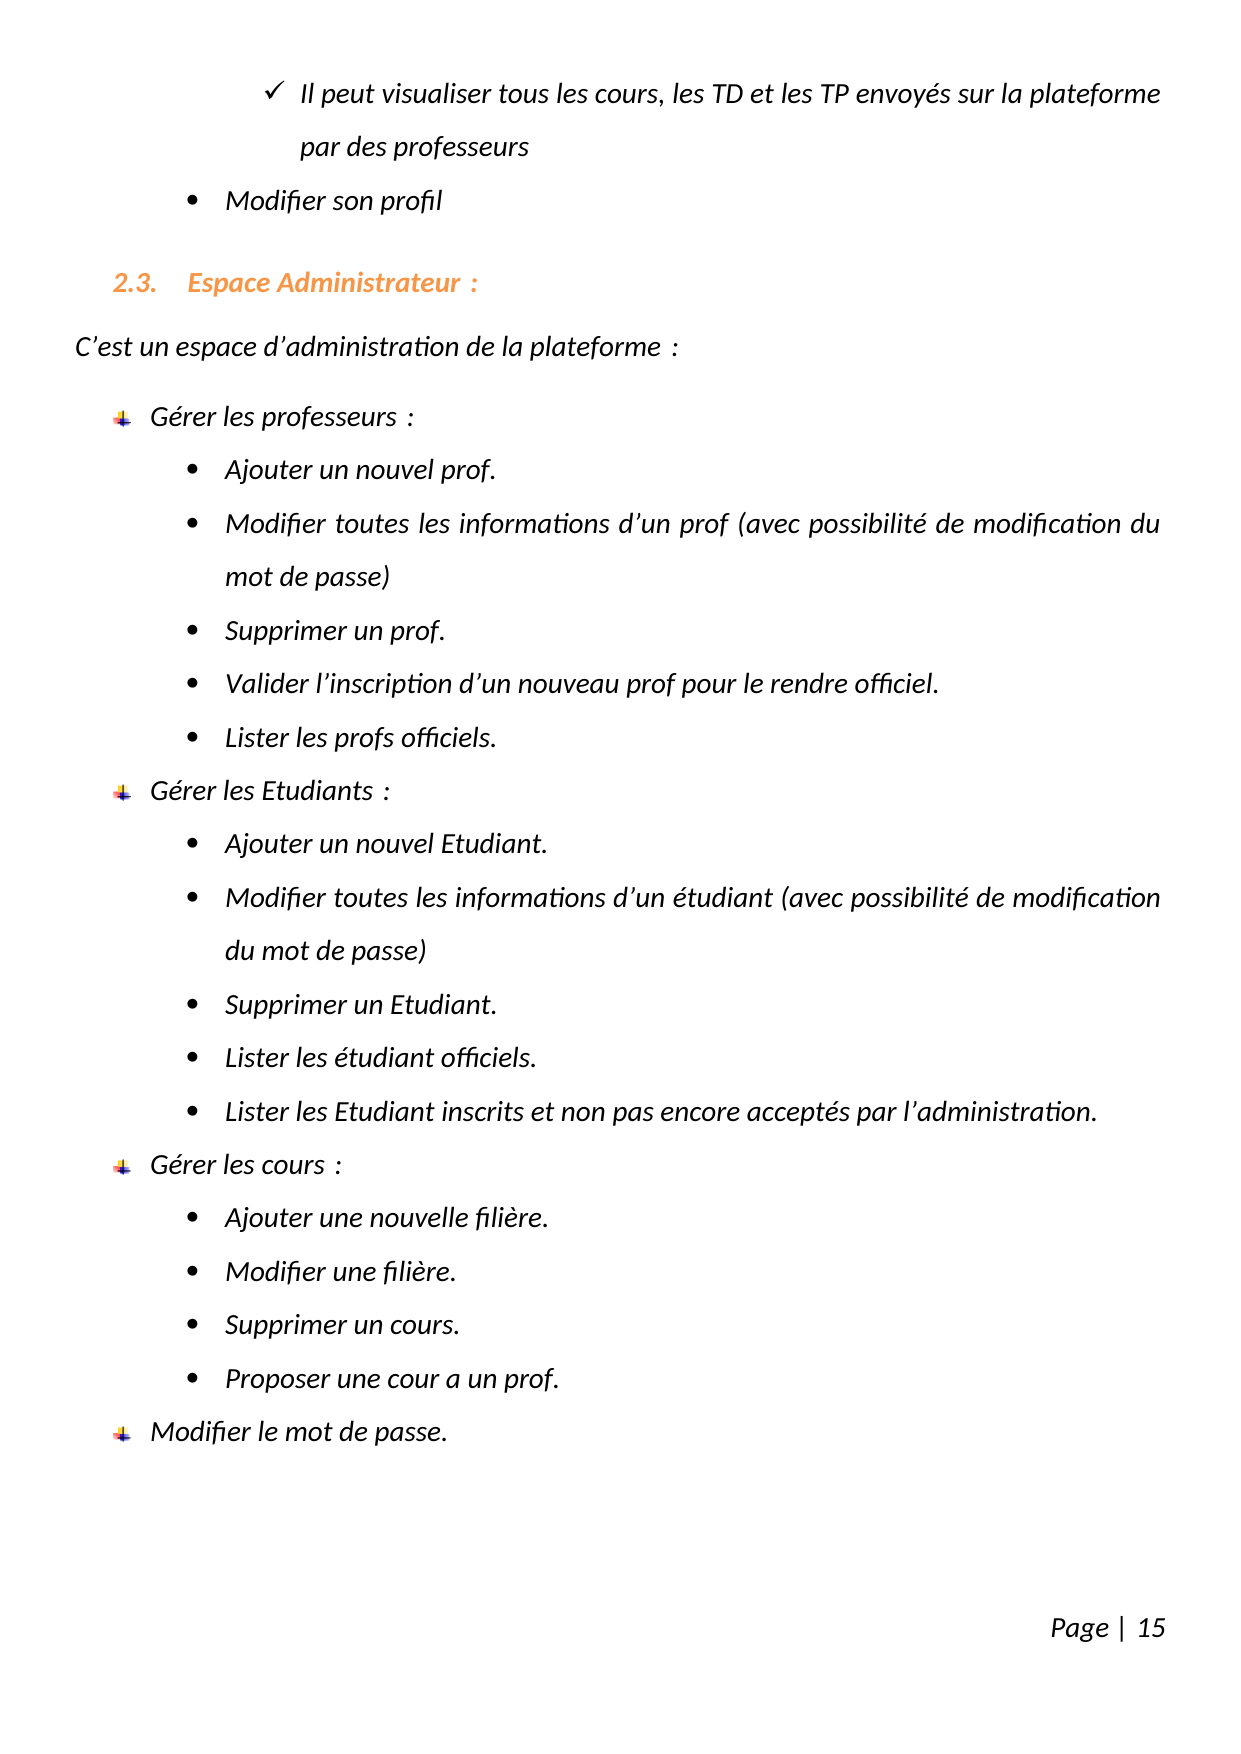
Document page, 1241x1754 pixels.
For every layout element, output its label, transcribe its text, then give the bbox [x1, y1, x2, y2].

list Lister les profs officiels. [187, 719, 1165, 754]
picture [113, 409, 131, 427]
list Modifier toutes les informations d’un étudiant (avec possibilité de modification du mot de passe) [187, 879, 1165, 968]
list Supprimer un cours. [187, 1306, 1165, 1342]
picture [113, 1158, 131, 1175]
list Modifier le mot de passe. [112, 1413, 1165, 1449]
list Ajouter une nouvelle filière. [187, 1199, 1165, 1235]
list Proposer une cour a un prof. [187, 1360, 1165, 1396]
list Lister les étudiant officiels. [187, 1039, 1165, 1075]
picture [113, 783, 131, 801]
list Modifier toutes les informations d’un prof (avec possibilité de modification du mot de passe) [187, 505, 1165, 594]
list Il peut visualiser tous les cours, les TD et les TP envoyés sur la plateforme par des professeurs [262, 75, 1165, 164]
subtitle Espace Administrateur : [112, 264, 1165, 300]
list Modifier son profil [187, 182, 1165, 217]
list Gérer les professeurs : [112, 398, 1165, 434]
list Gérer les cours : [112, 1146, 1165, 1182]
list Lister les Etudiant inscrits et non pas encore acceptés par l’administration. [187, 1093, 1165, 1128]
list Supprimer un Etudiant. [187, 986, 1165, 1021]
text C’est un espace d’administration de la plateforme : [75, 328, 1165, 363]
picture [113, 1425, 131, 1442]
list Valider l’inscription d’un nouveau prof pour le rendre officiel. [187, 665, 1165, 701]
list Modifier une filière. [187, 1253, 1165, 1289]
list Supprimer un prof. [187, 612, 1165, 647]
list Ajouter un nouvel Etudiant. [187, 826, 1165, 861]
list Gérer les Etudiants : [112, 772, 1165, 808]
list Ajouter un nouvel prof. [187, 451, 1165, 487]
